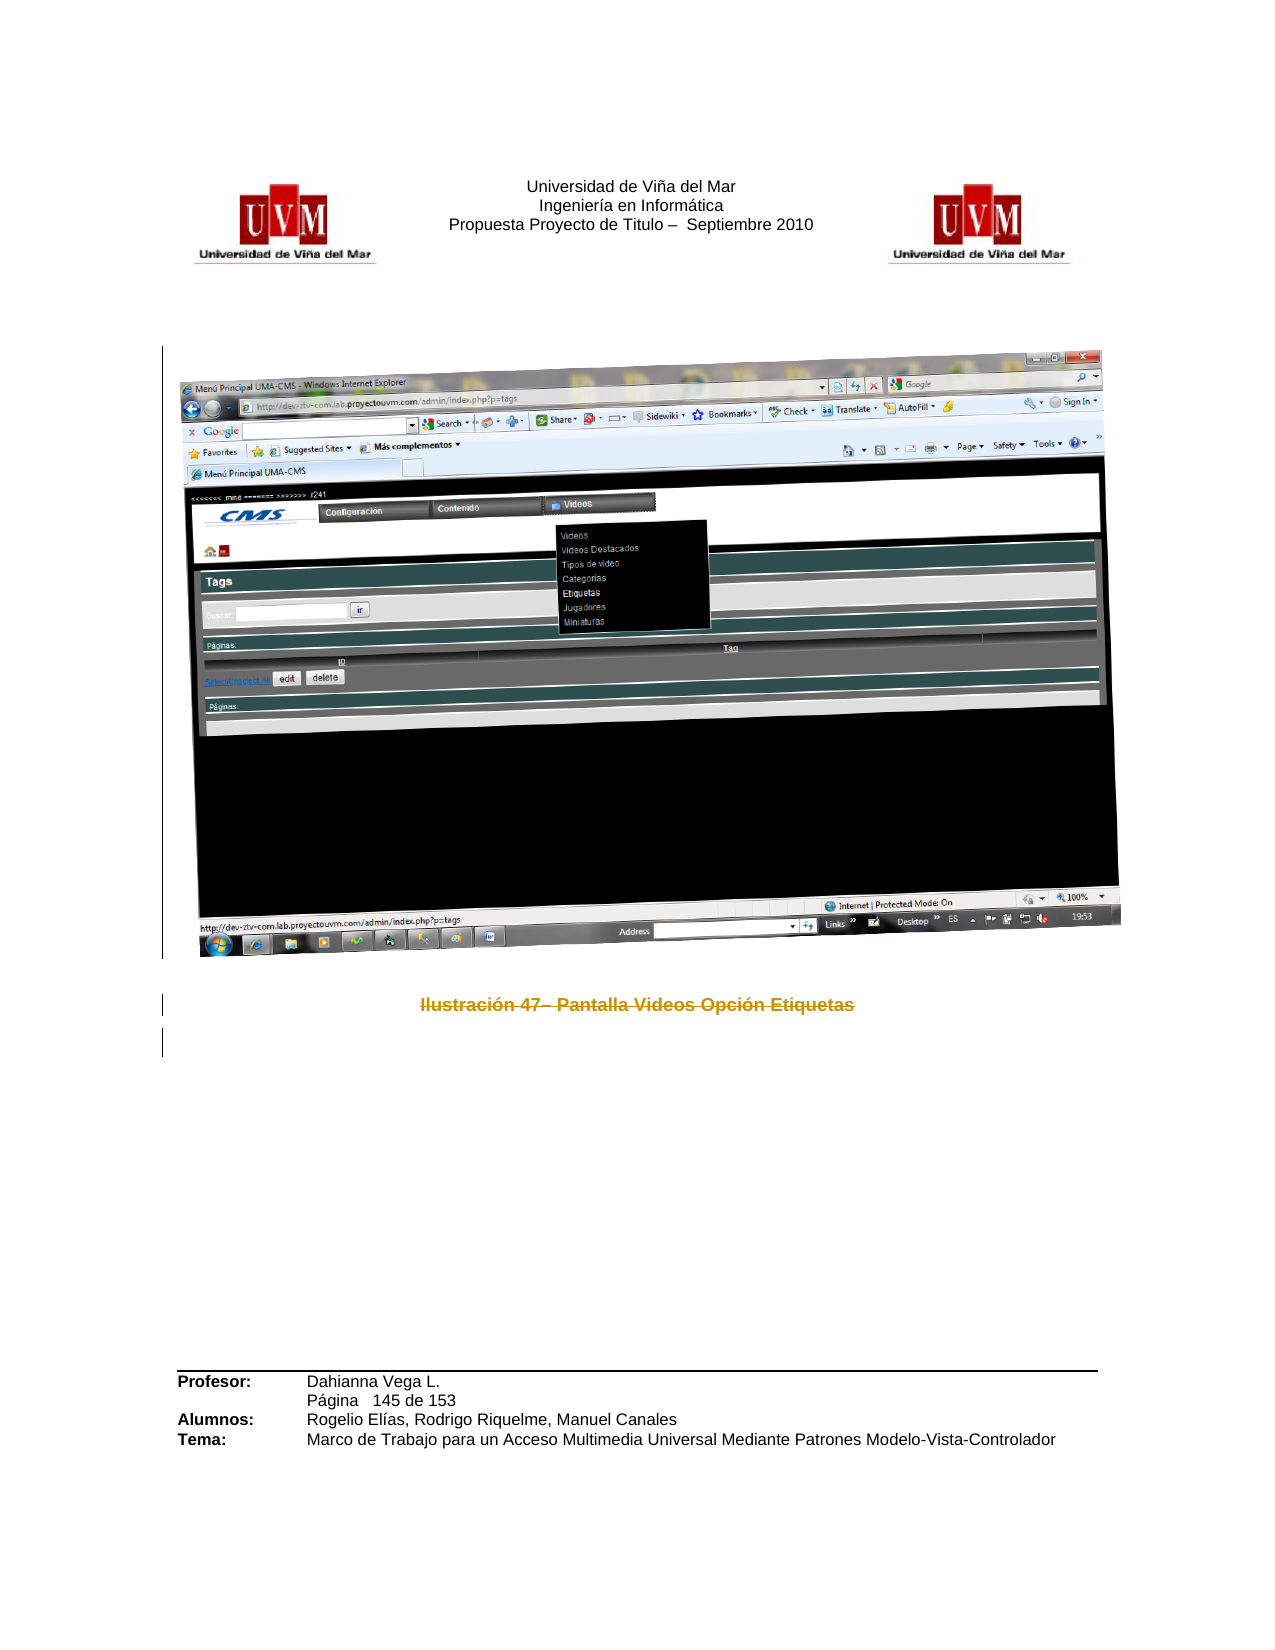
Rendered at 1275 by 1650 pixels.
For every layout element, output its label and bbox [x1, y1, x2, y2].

picture [177, 176, 390, 267]
picture [871, 176, 1084, 267]
picture [181, 350, 1121, 956]
